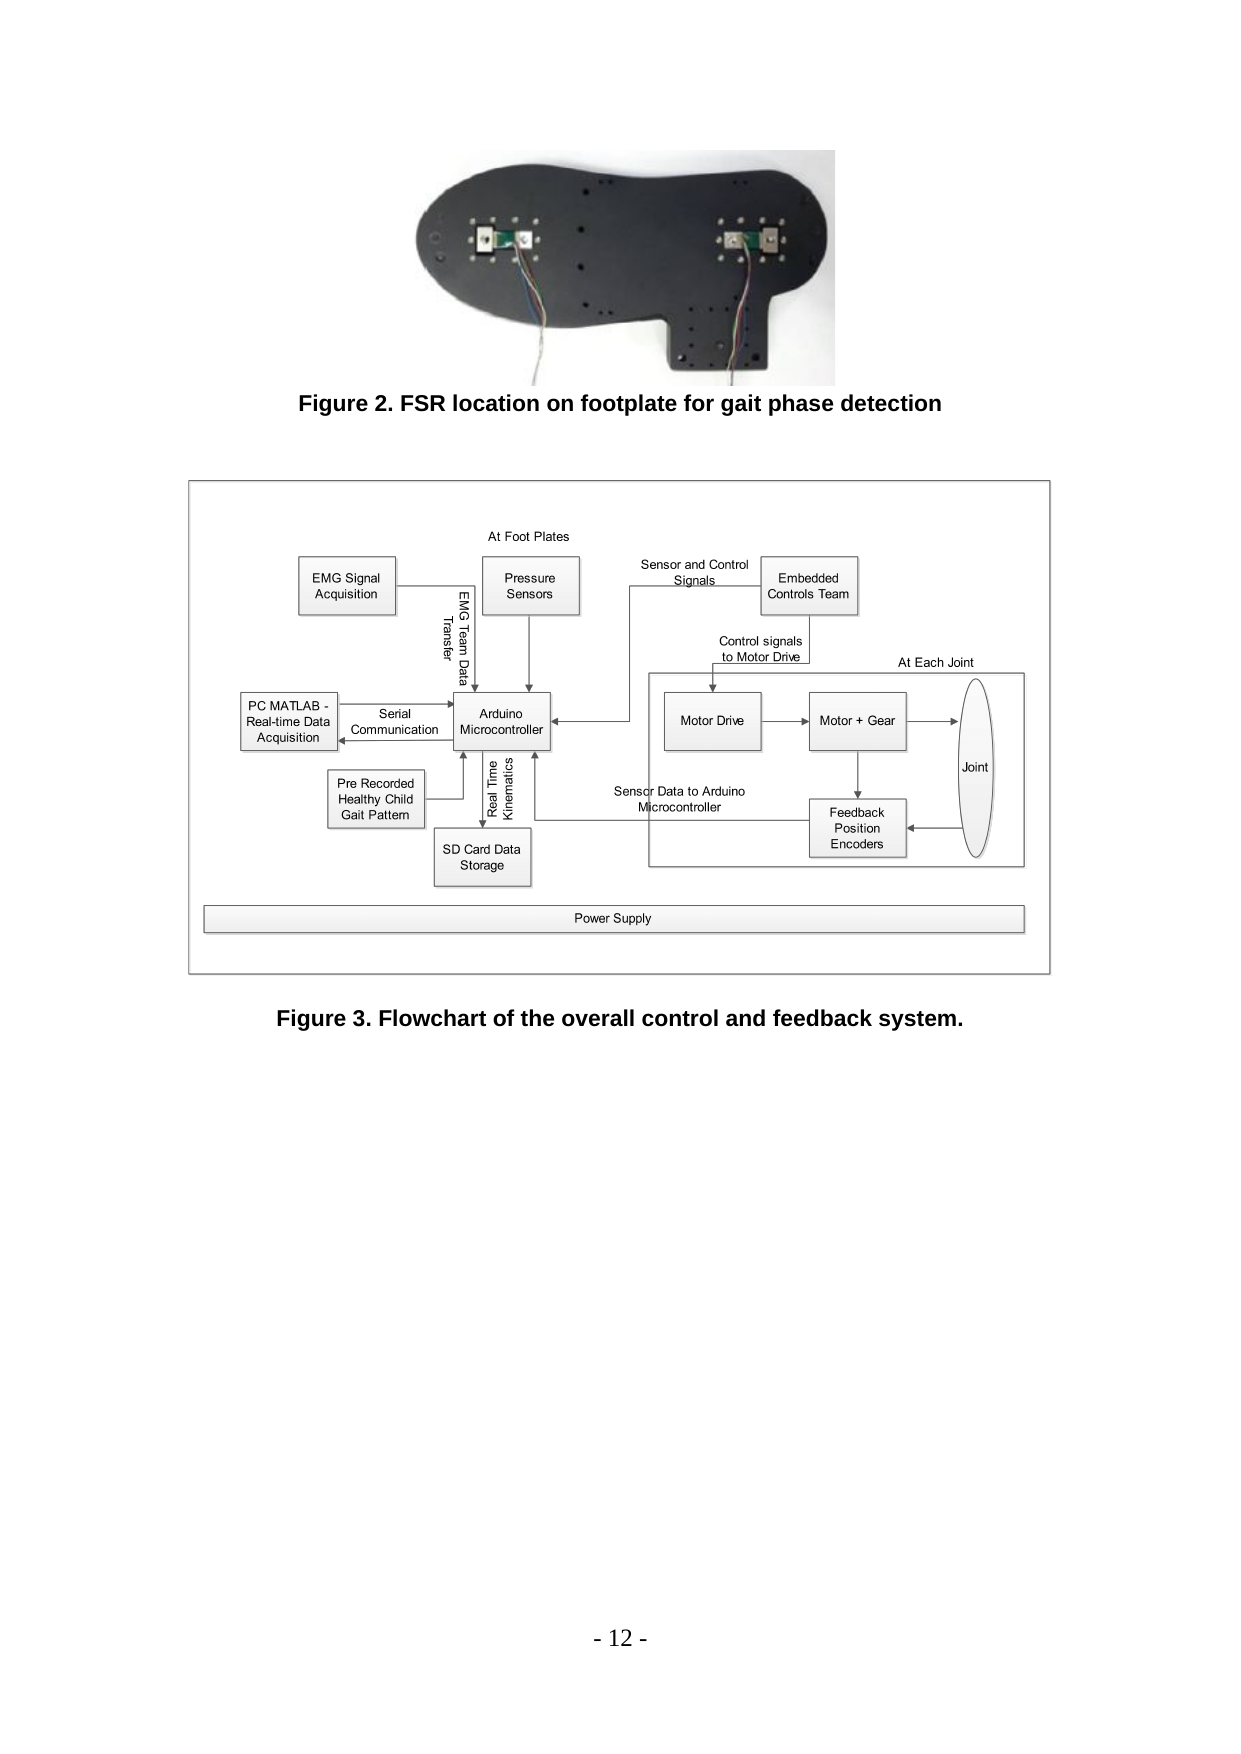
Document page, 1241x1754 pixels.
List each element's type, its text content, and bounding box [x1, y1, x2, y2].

text Figure 2. FSR location on footplate for gait phase detection [187, 390, 1053, 417]
text Figure 3. Flowchart of the overall control and feedback system. [187, 1004, 1053, 1031]
picture [405, 150, 836, 386]
picture [188, 480, 1052, 976]
